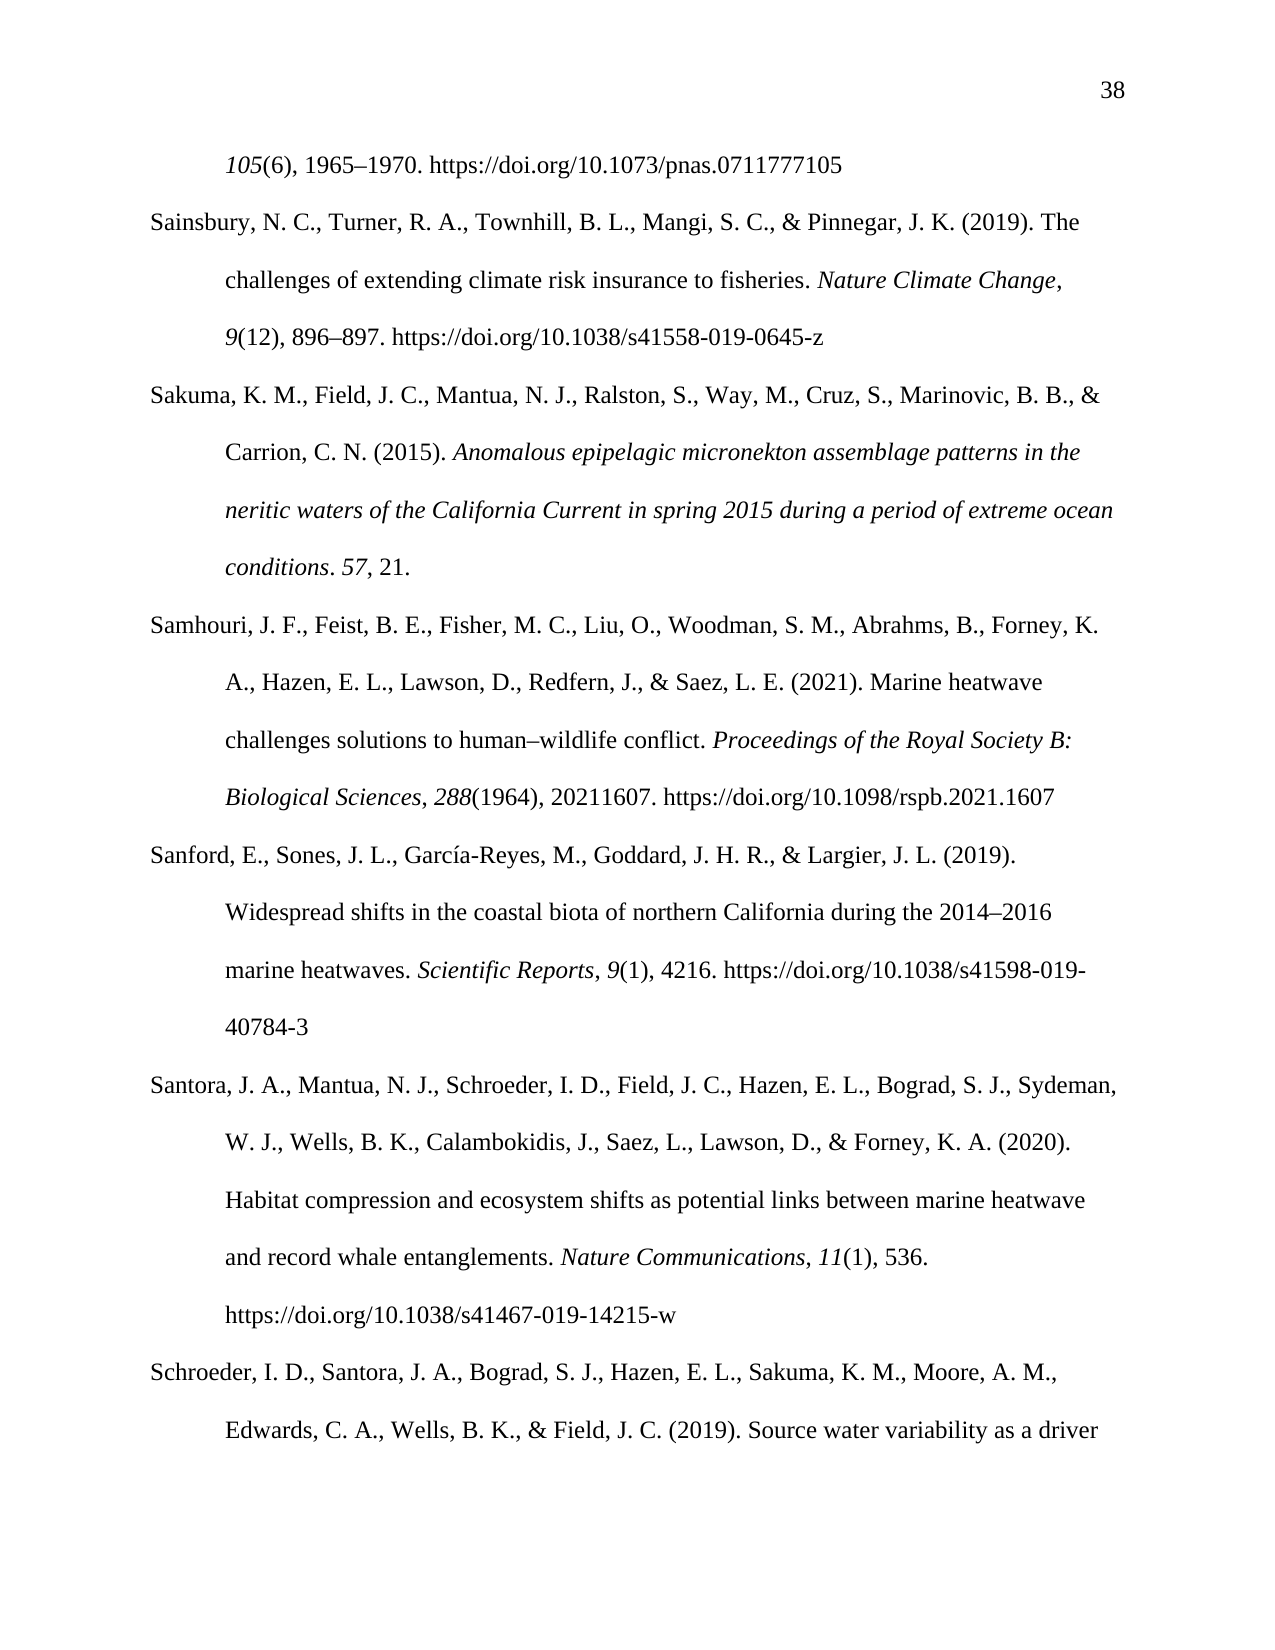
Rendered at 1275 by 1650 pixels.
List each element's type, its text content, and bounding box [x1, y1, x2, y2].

text Sainsbury, N. C., Turner, R. A., Townhill, B. L., Mangi, S. C., & Pinnegar, J. K. (2019). The challenges of extending climate risk insurance to fisheries. Nature Climate Change, 9(12), 896–897. https://doi.org/10.1038/s41558-019-0645-z [150, 207, 1125, 351]
text Sanford, E., Sones, J. L., García-Reyes, M., Goddard, J. H. R., & Largier, J. L. (2019). Widespread shifts in the coastal biota of northern California during the 2014–2016 marine heatwaves. Scientific Reports, 9(1), 4216. https://doi.org/10.1038/s41598-019-40784-3 [150, 840, 1125, 1041]
text Santora, J. A., Mantua, N. J., Schroeder, I. D., Field, J. C., Hazen, E. L., Bograd, S. J., Sydeman, W. J., Wells, B. K., Calambokidis, J., Saez, L., Lawson, D., & Forney, K. A. (2020). Habitat compression and ecosystem shifts as potential links between marine heatwave and record whale entanglements. Nature Communications, 11(1), 536. https://doi.org/10.1038/s41467-019-14215-w [150, 1070, 1125, 1329]
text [150, 150, 1125, 179]
text Sakuma, K. M., Field, J. C., Mantua, N. J., Ralston, S., Way, M., Cruz, S., Marinovic, B. B., & Carrion, C. N. (2015). Anomalous epipelagic micronekton assemblage patterns in the neritic waters of the California Current in spring 2015 during a period of extreme ocean conditions. 57, 21. [150, 380, 1125, 581]
text Samhouri, J. F., Feist, B. E., Fisher, M. C., Liu, O., Woodman, S. M., Abrahms, B., Forney, K. A., Hazen, E. L., Lawson, D., Redfern, J., & Saez, L. E. (2021). Marine heatwave challenges solutions to human–wildlife conflict. Proceedings of the Royal Society B: Biological Sciences, 288(1964), 20211607. https://doi.org/10.1098/rspb.2021.1607 [150, 610, 1125, 811]
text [150, 1357, 1125, 1444]
